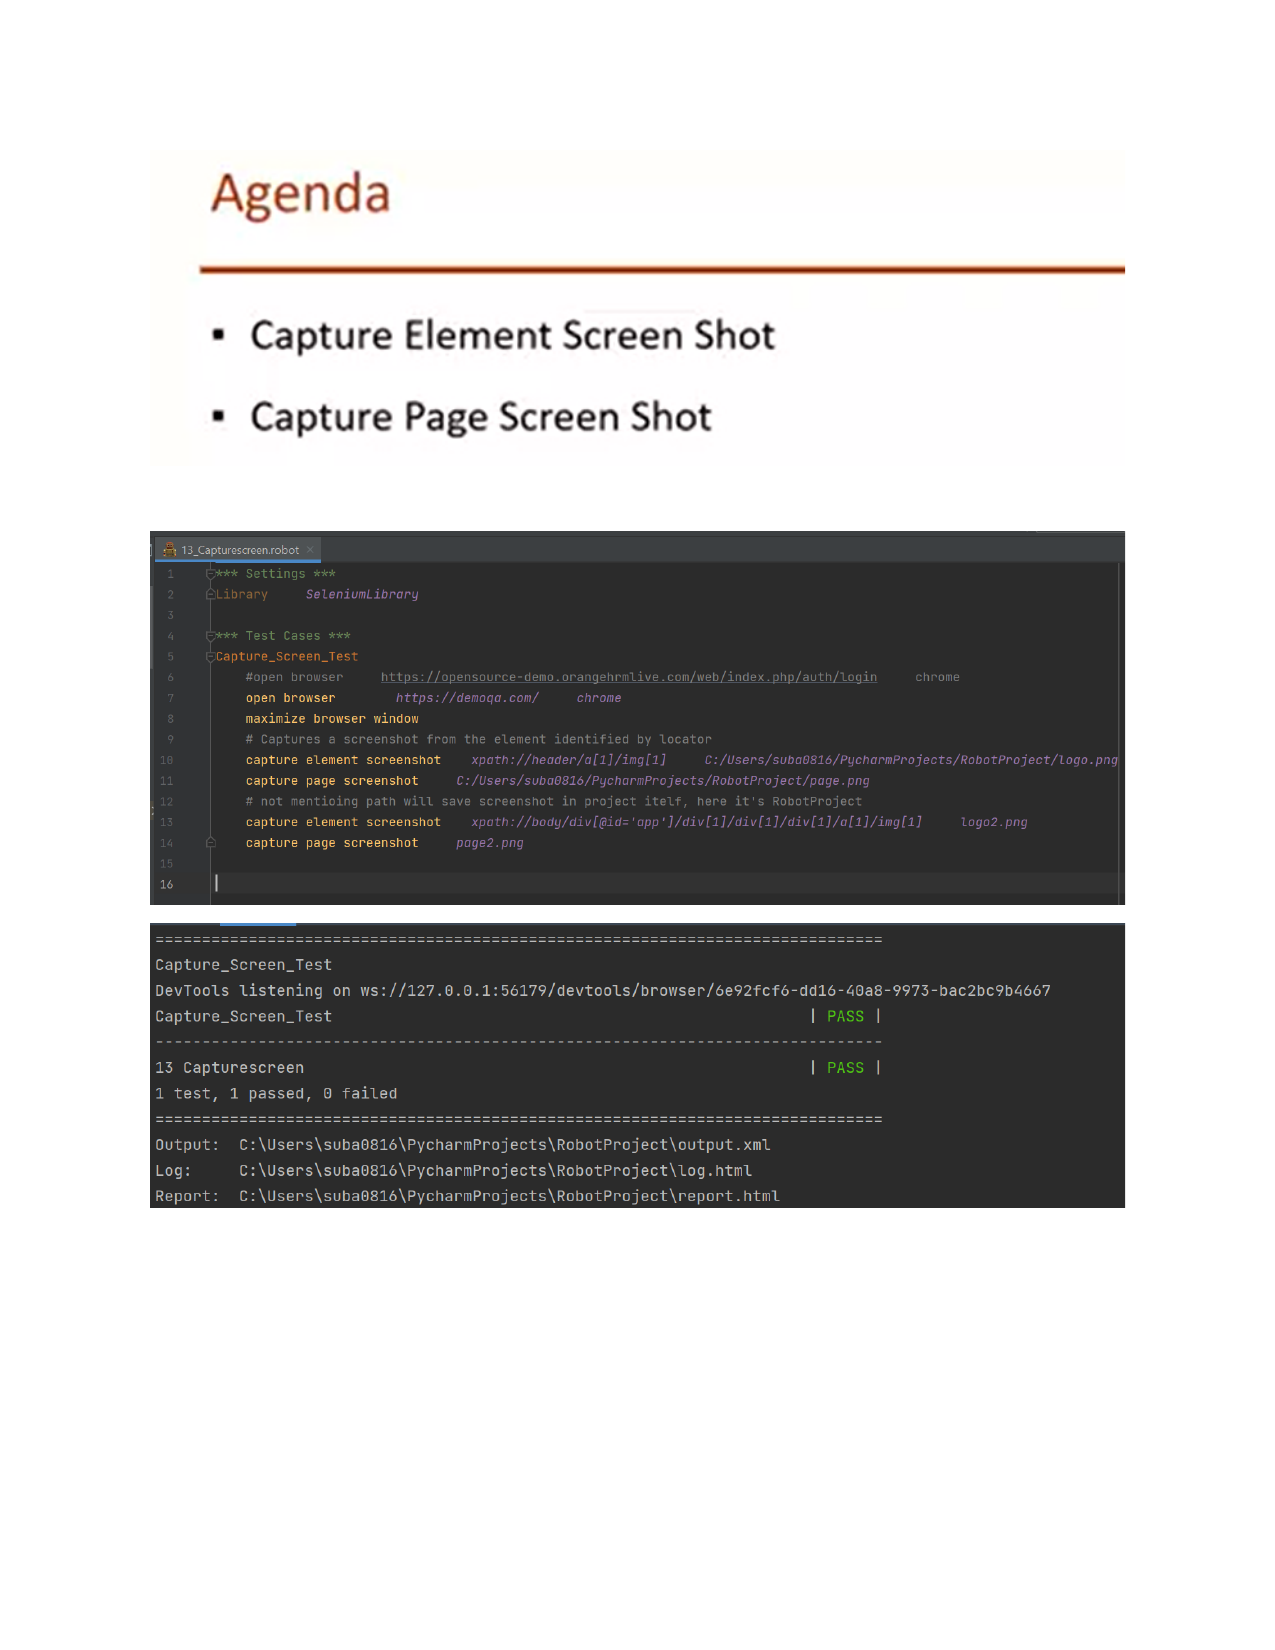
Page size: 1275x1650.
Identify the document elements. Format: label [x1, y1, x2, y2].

picture [150, 150, 1125, 466]
picture [150, 531, 1125, 905]
picture [150, 923, 1125, 1208]
